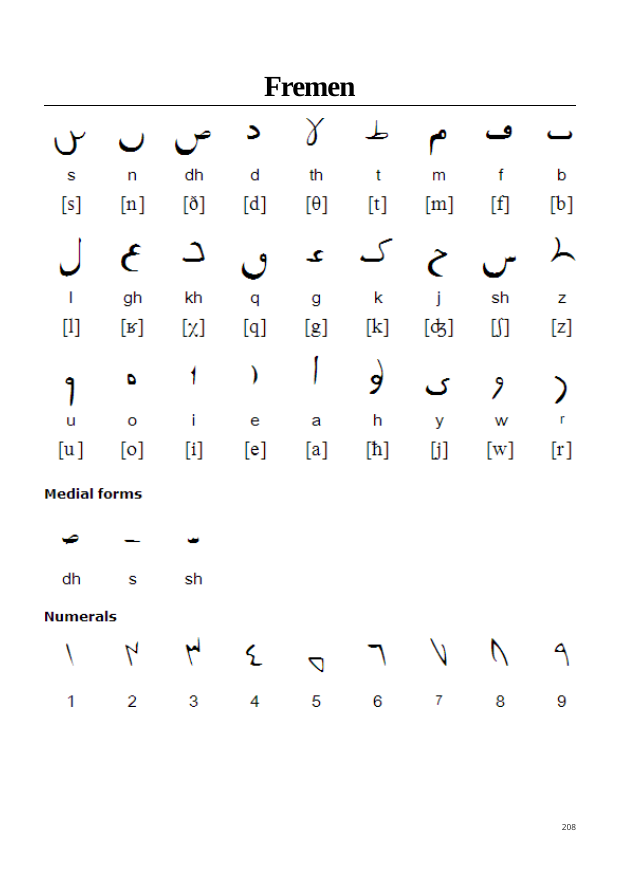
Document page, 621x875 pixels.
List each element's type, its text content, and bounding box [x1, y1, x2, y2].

picture [44, 118, 576, 707]
subtitle Fremen [44, 69, 576, 105]
